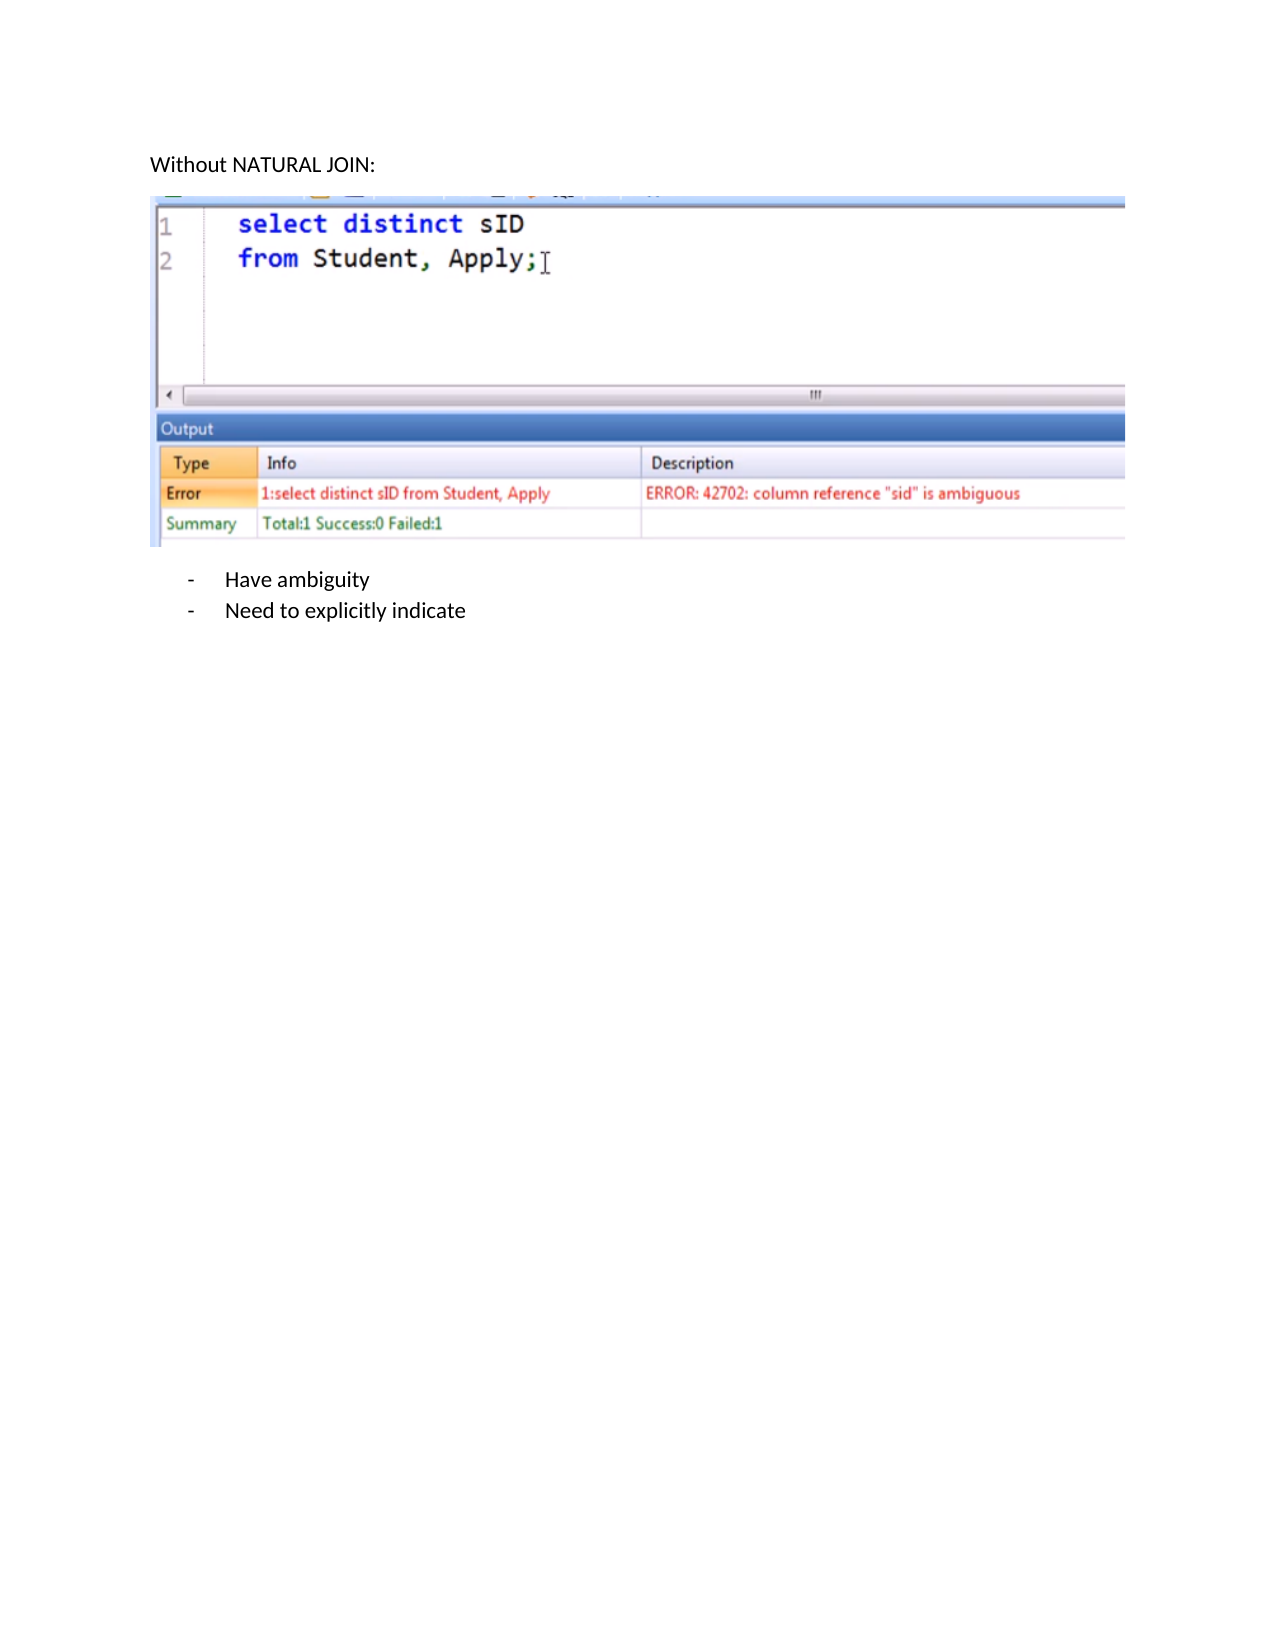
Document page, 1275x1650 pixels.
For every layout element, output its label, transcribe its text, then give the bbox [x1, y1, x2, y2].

text Without NATURAL JOIN: [150, 150, 1125, 178]
picture [150, 196, 1125, 547]
list Have ambiguity [187, 566, 1125, 594]
list Need to explicitly indicate [187, 596, 1125, 624]
